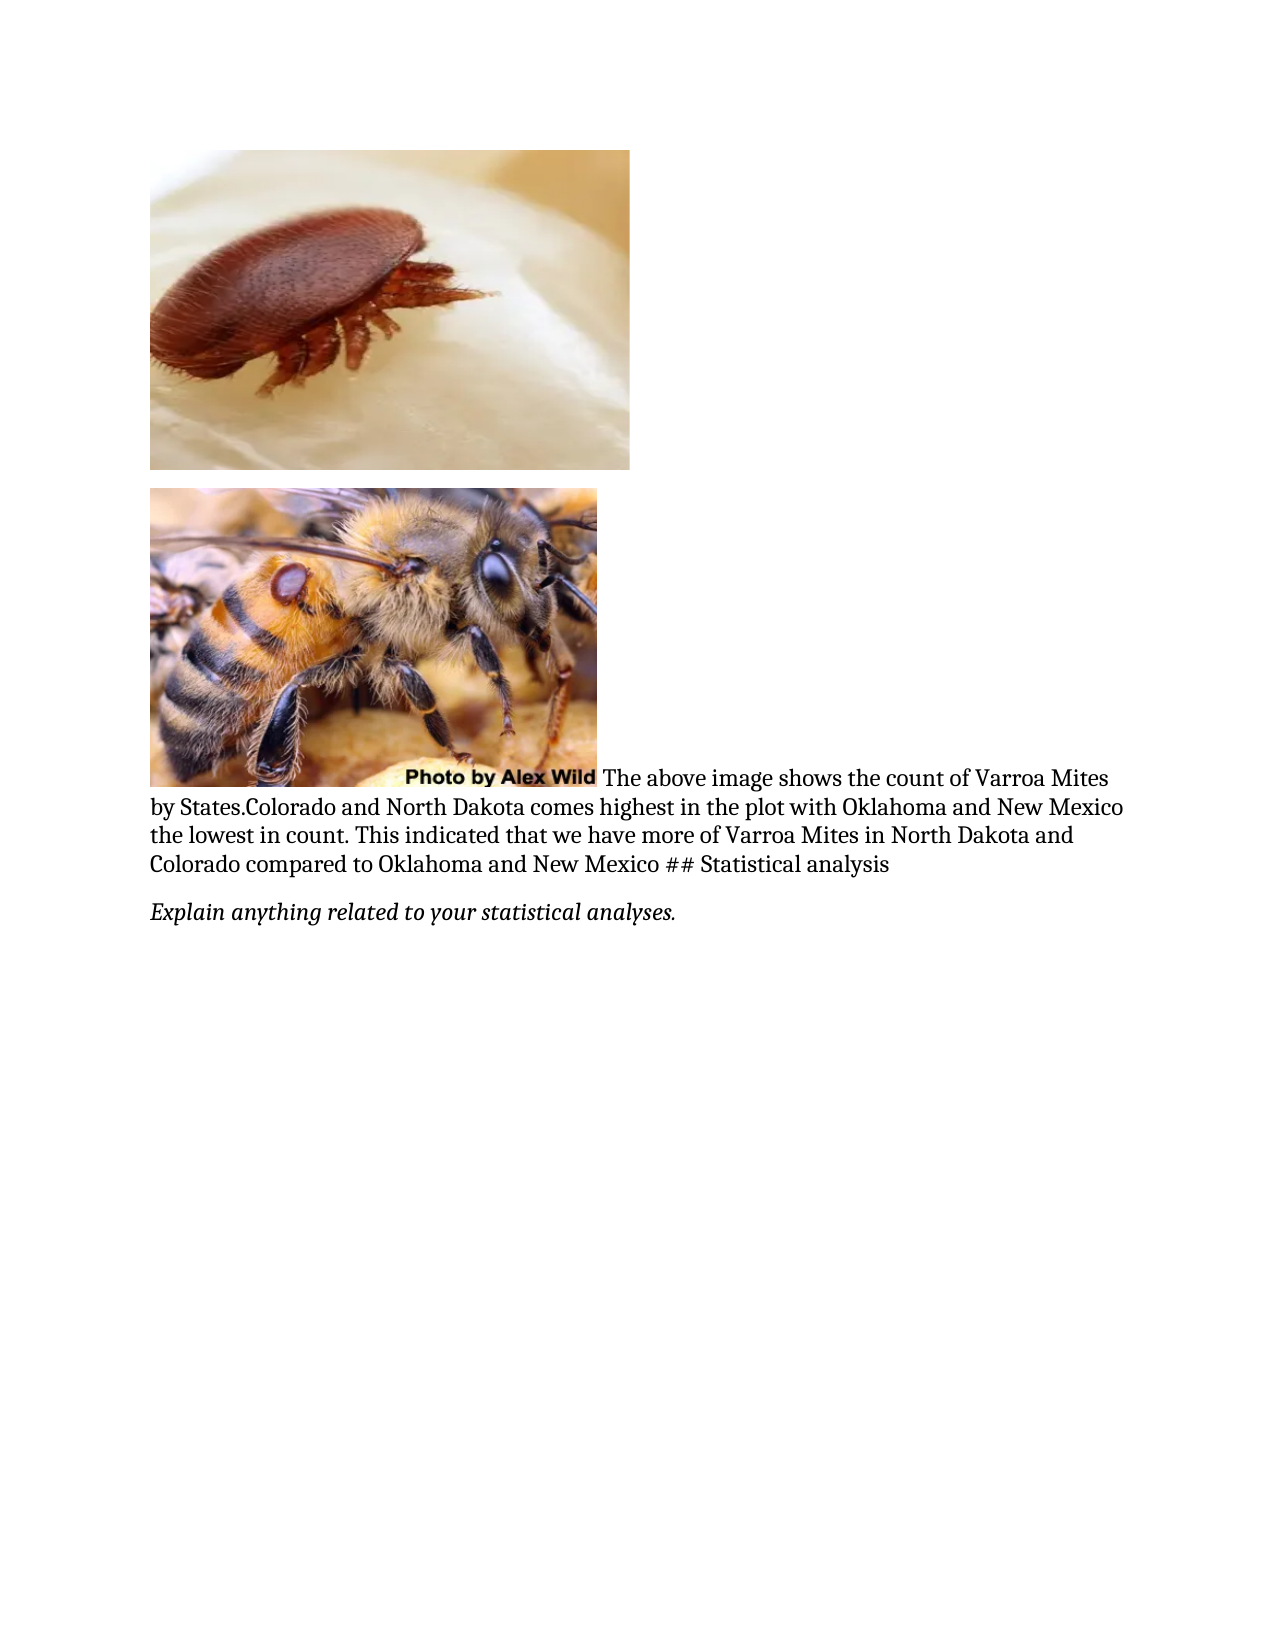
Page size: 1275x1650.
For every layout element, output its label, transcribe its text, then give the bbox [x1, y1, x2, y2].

text The above image shows the count of Varroa Mites by States.Colorado and North Dakota comes highest in the plot with Oklahoma and New Mexico the lowest in count. This indicated that we have more of Varroa Mites in North Dakota and Colorado compared to Oklahoma and New Mexico ## Statistical analysis [150, 488, 1125, 879]
text Explain anything related to your statistical analyses. [150, 898, 1125, 926]
